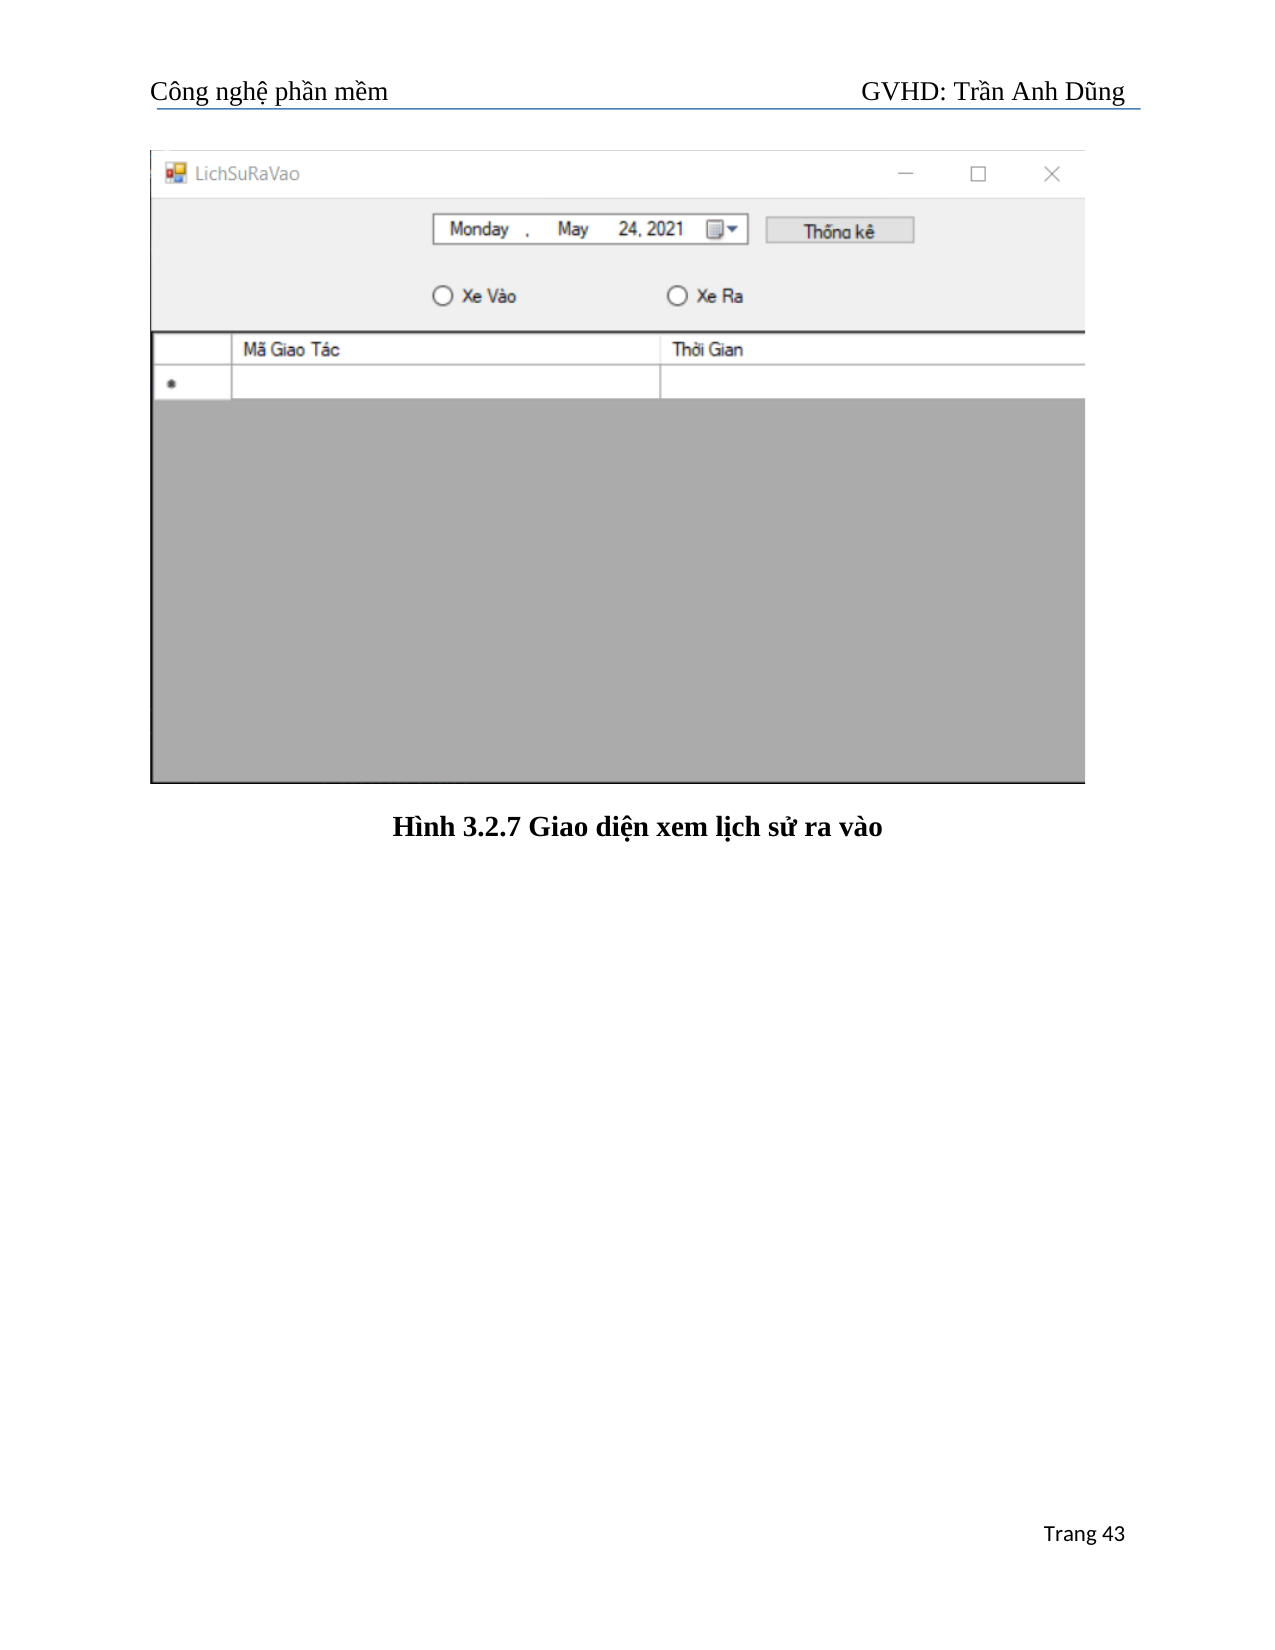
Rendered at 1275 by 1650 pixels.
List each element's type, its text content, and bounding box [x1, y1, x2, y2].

text Hình 3.2.7 Giao diện xem lịch sử ra vào [150, 809, 1125, 842]
picture [150, 150, 1085, 784]
